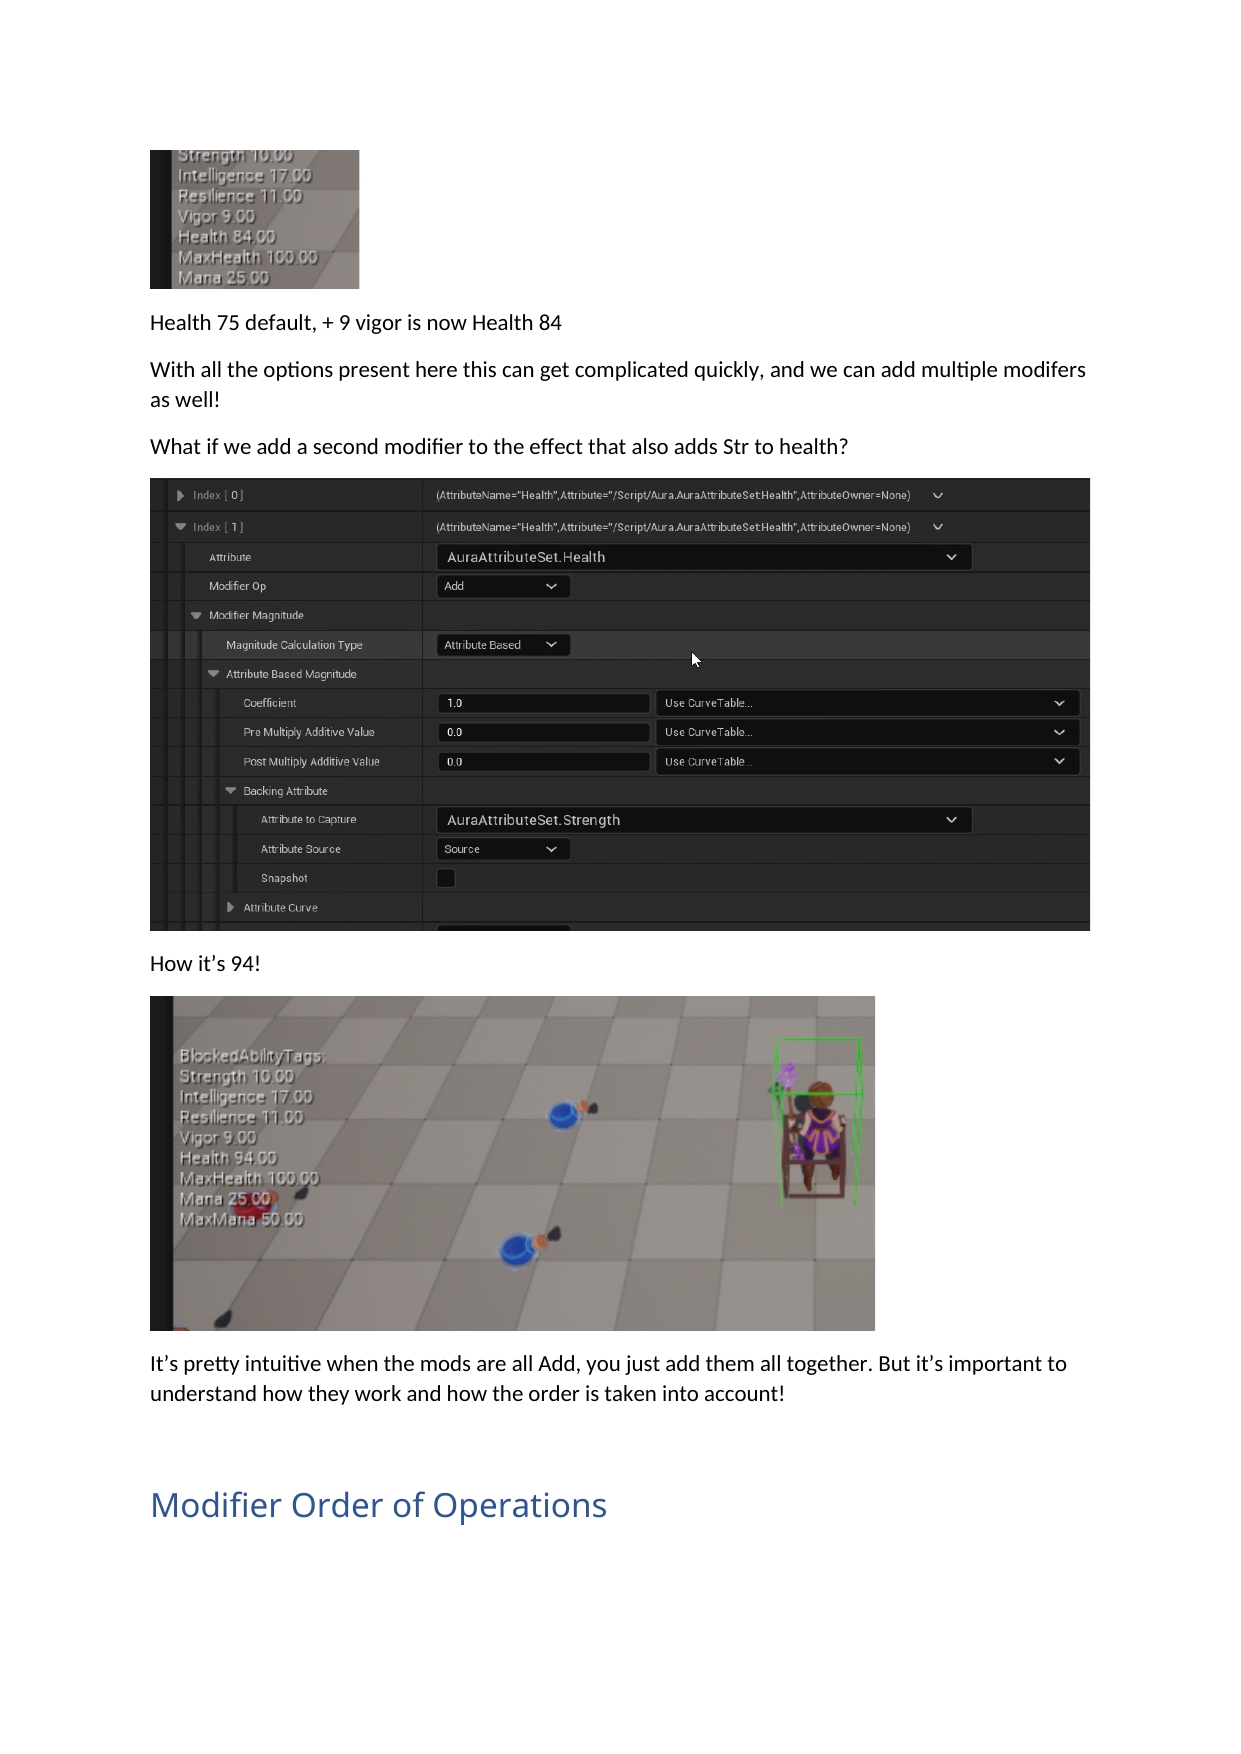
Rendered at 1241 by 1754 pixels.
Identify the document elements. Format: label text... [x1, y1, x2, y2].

text What if we add a second modifier to the effect that also adds Str to health? [150, 432, 1090, 460]
text It’s pretty intuitive when the mods are all Add, you just add them all together. But it’s important to understand how they work and how the order is taken into account! [150, 1349, 1090, 1407]
text Health 75 default, + 9 vigor is now Health 84 [150, 308, 1090, 336]
subtitle Modifier Order of Operations [150, 1482, 1090, 1527]
picture [150, 996, 876, 1331]
picture [150, 150, 360, 289]
picture [150, 478, 1091, 931]
text With all the options present here this can get complicated quickly, and we can add multiple modifers as well! [150, 355, 1090, 413]
text How it’s 94! [150, 949, 1090, 977]
